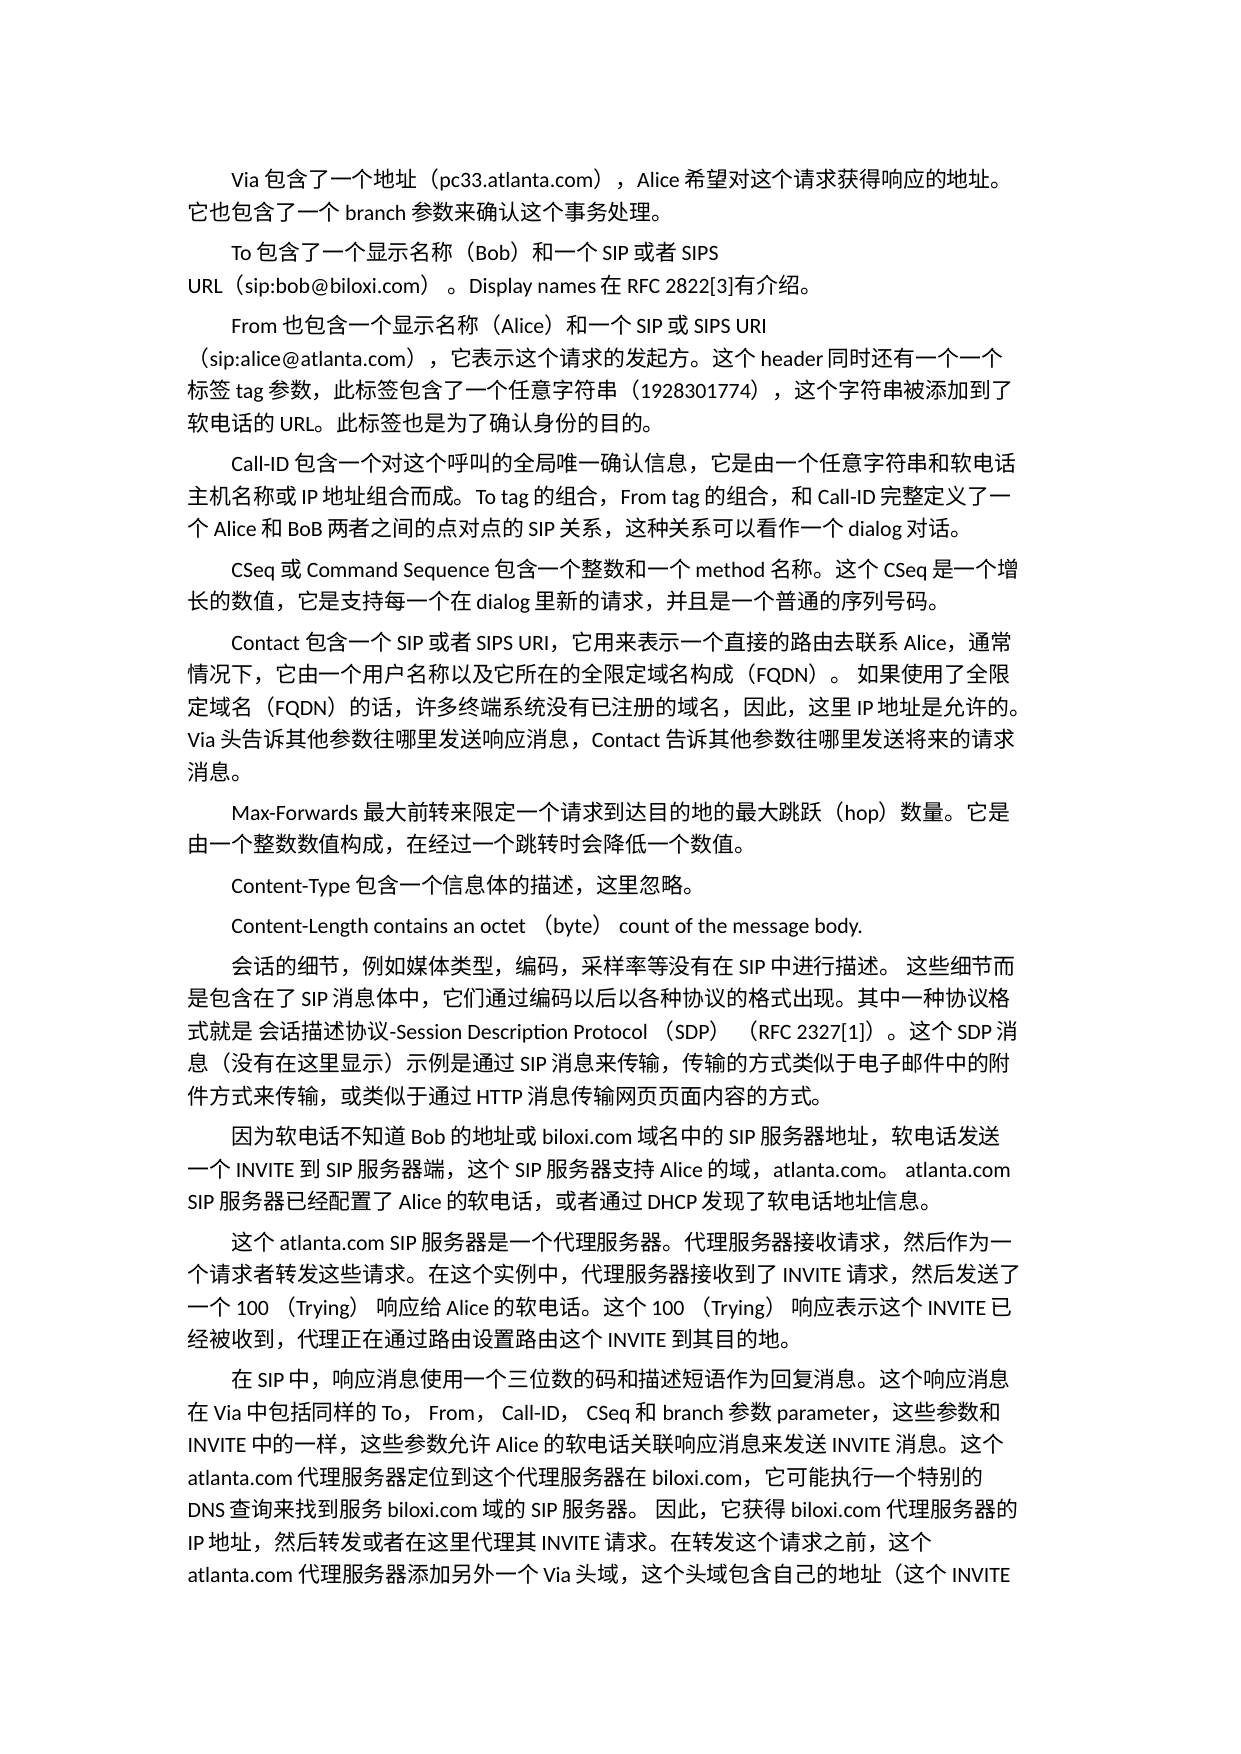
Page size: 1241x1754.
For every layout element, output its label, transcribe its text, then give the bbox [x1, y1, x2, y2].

text 这个atlanta.com SIP 服务器是一个代理服务器。代理服务器接收请求，然后作为一个请求者转发这些请求。在这个实例中，代理服务器接收到了INVITE请求，然后发送了一个100 （Trying） 响应给Alice的软电话。这个100 （Trying） 响应表示这个INVITE已经被收到，代理正在通过路由设置路由这个INVITE到其目的地。 [187, 1224, 1021, 1354]
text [187, 1362, 1021, 1589]
text Contact 包含一个SIP或者SIPS URI，它用来表示一个直接的路由去联系Alice，通常情况下，它由一个用户名称以及它所在的全限定域名构成（FQDN）。 如果使用了全限定域名（FQDN）的话，许多终端系统没有已注册的域名，因此，这里IP地址是允许的。Via头告诉其他参数往哪里发送响应消息，Contact告诉其他参数往哪里发送将来的请求消息。 [187, 624, 1021, 787]
text CSeq 或Command Sequence包含一个整数和一个method名称。这个CSeq是一个增长的数值，它是支持每一个在dialog里新的请求，并且是一个普通的序列号码。 [187, 551, 1021, 616]
text 会话的细节，例如媒体类型，编码，采样率等没有在SIP中进行描述。 这些细节而是包含在了SIP消息体中，它们通过编码以后以各种协议的格式出现。其中一种协议格式就是 会话描述协议-Session Description Protocol （SDP） （RFC 2327[1]）。这个SDP消息（没有在这里显示）示例是通过SIP消息来传输，传输的方式类似于电子邮件中的附件方式来传输，或类似于通过HTTP消息传输网页页面内容的方式。 [187, 948, 1021, 1111]
text Max-Forwards 最大前转来限定一个请求到达目的地的最大跳跃（hop）数量。它是由一个整数数值构成，在经过一个跳转时会降低一个数值。 [187, 794, 1021, 859]
text Content-Length contains an octet （byte） count of the message body. [187, 908, 1021, 940]
text Content-Type 包含一个信息体的描述，这里忽略。 [187, 867, 1021, 900]
text Call-ID 包含一个对这个呼叫的全局唯一确认信息，它是由一个任意字符串和软电话主机名称或IP地址组合而成。To tag的组合，From tag的组合，和Call-ID完整定义了一个Alice和BoB两者之间的点对点的SIP关系，这种关系可以看作一个dialog对话。 [187, 446, 1021, 543]
text To 包含了一个显示名称（Bob）和一个SIP或者SIPS URL（sip:bob@biloxi.com） 。Display names在RFC 2822[3]有介绍。 [187, 235, 1021, 300]
text 因为软电话不知道Bob的地址或biloxi.com域名中的SIP服务器地址，软电话发送一个INVITE 到SIP 服务器端，这个SIP服务器支持Alice的域，atlanta.com。 atlanta.com SIP 服务器已经配置了Alice的软电话，或者通过DHCP发现了软电话地址信息。 [187, 1119, 1021, 1216]
text Via 包含了一个地址（pc33.atlanta.com），Alice希望对这个请求获得响应的地址。它也包含了一个branch参数来确认这个事务处理。 [187, 162, 1021, 227]
text From 也包含一个显示名称（Alice）和一个SIP或SIPS URI （sip:alice@atlanta.com），它表示这个请求的发起方。这个header同时还有一个一个标签tag参数，此标签包含了一个任意字符串（1928301774），这个字符串被添加到了软电话的URL。此标签也是为了确认身份的目的。 [187, 308, 1021, 438]
